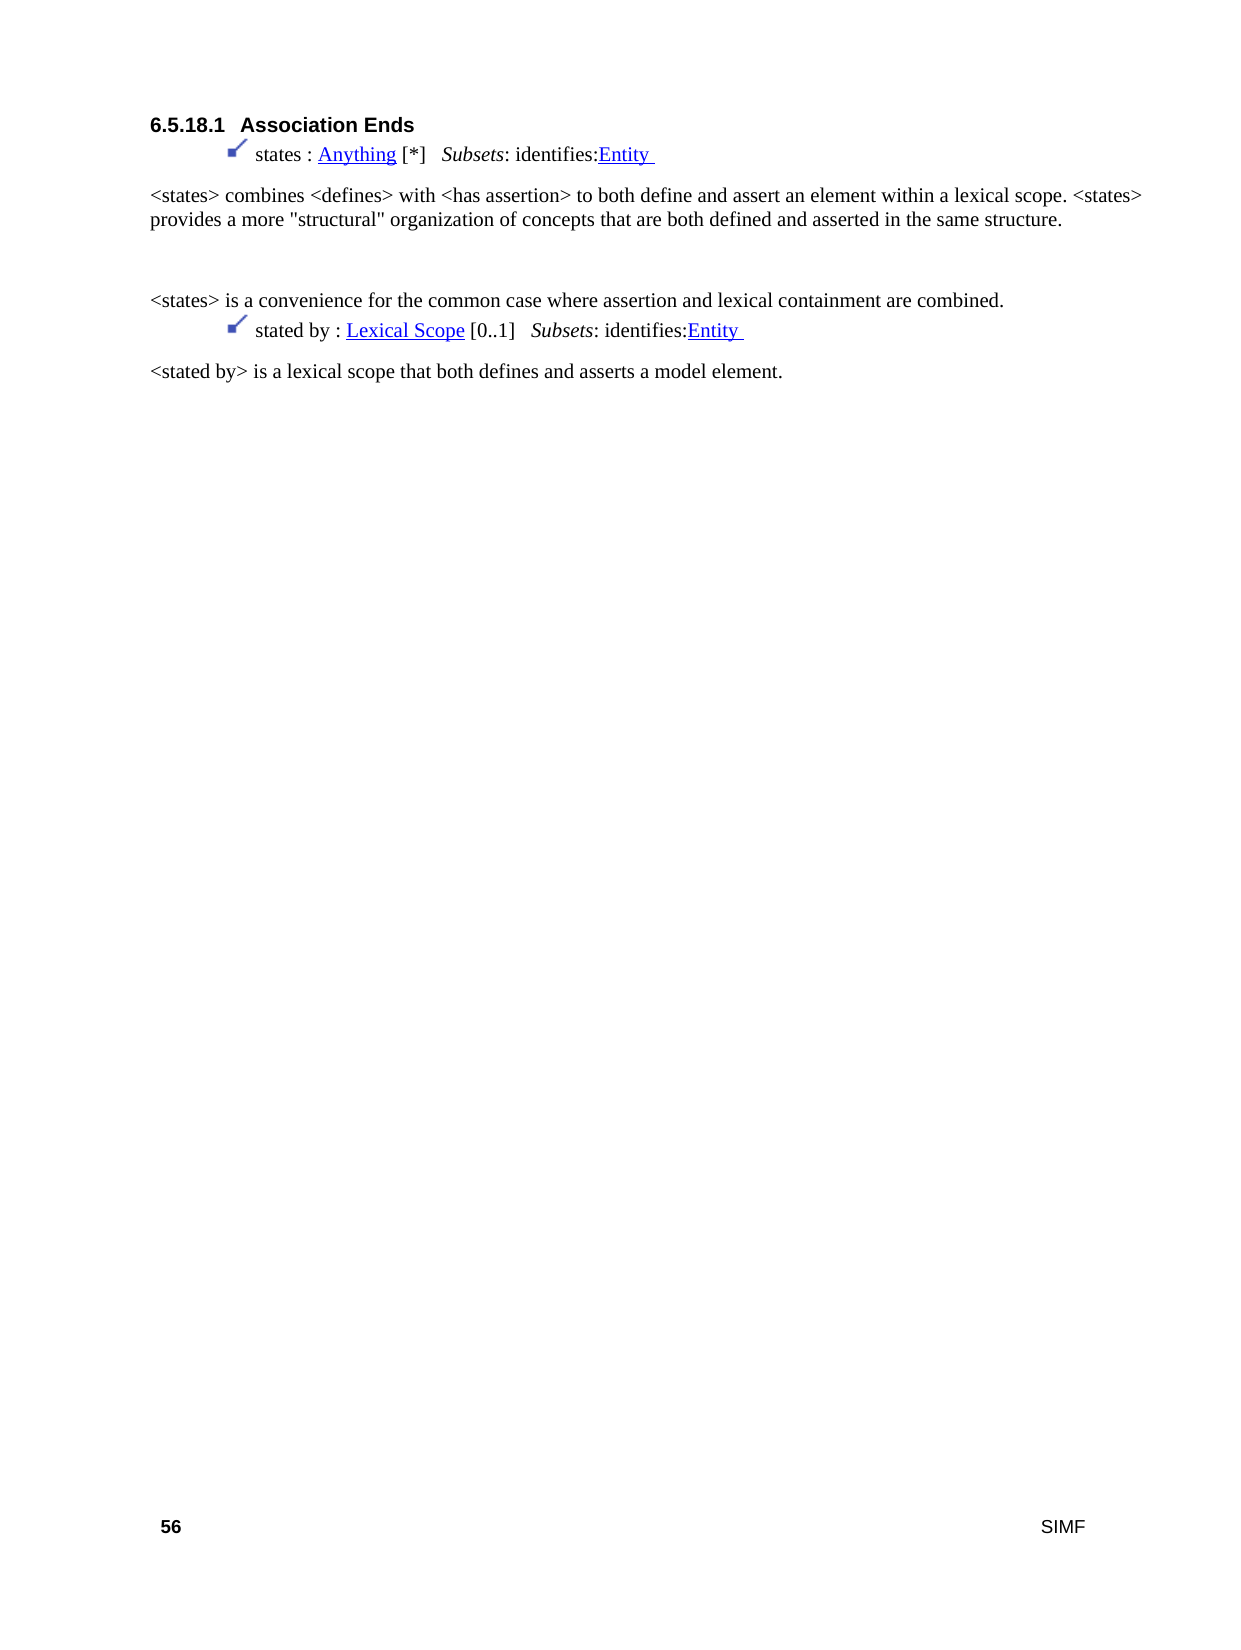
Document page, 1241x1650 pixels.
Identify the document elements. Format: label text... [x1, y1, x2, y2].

text <states> is a convenience for the common case where assertion and lexical containment are combined. [150, 288, 1165, 312]
text <states> combines <defines> with <has assertion> to both define and assert an element within a lexical scope. <states> provides a more "structural" organization of concepts that are both defined and asserted in the same structure. [150, 183, 1165, 231]
text <stated by> is a lexical scope that both defines and asserts a model element. [150, 358, 1165, 383]
picture [225, 312, 251, 338]
picture [225, 136, 251, 162]
subtitle Association Ends [150, 112, 1165, 136]
text states : Anything [*] Subsets: identifies:Entity [150, 136, 1165, 166]
text stated by : Lexical Scope [0..1] Subsets: identifies:Entity [150, 312, 1165, 342]
